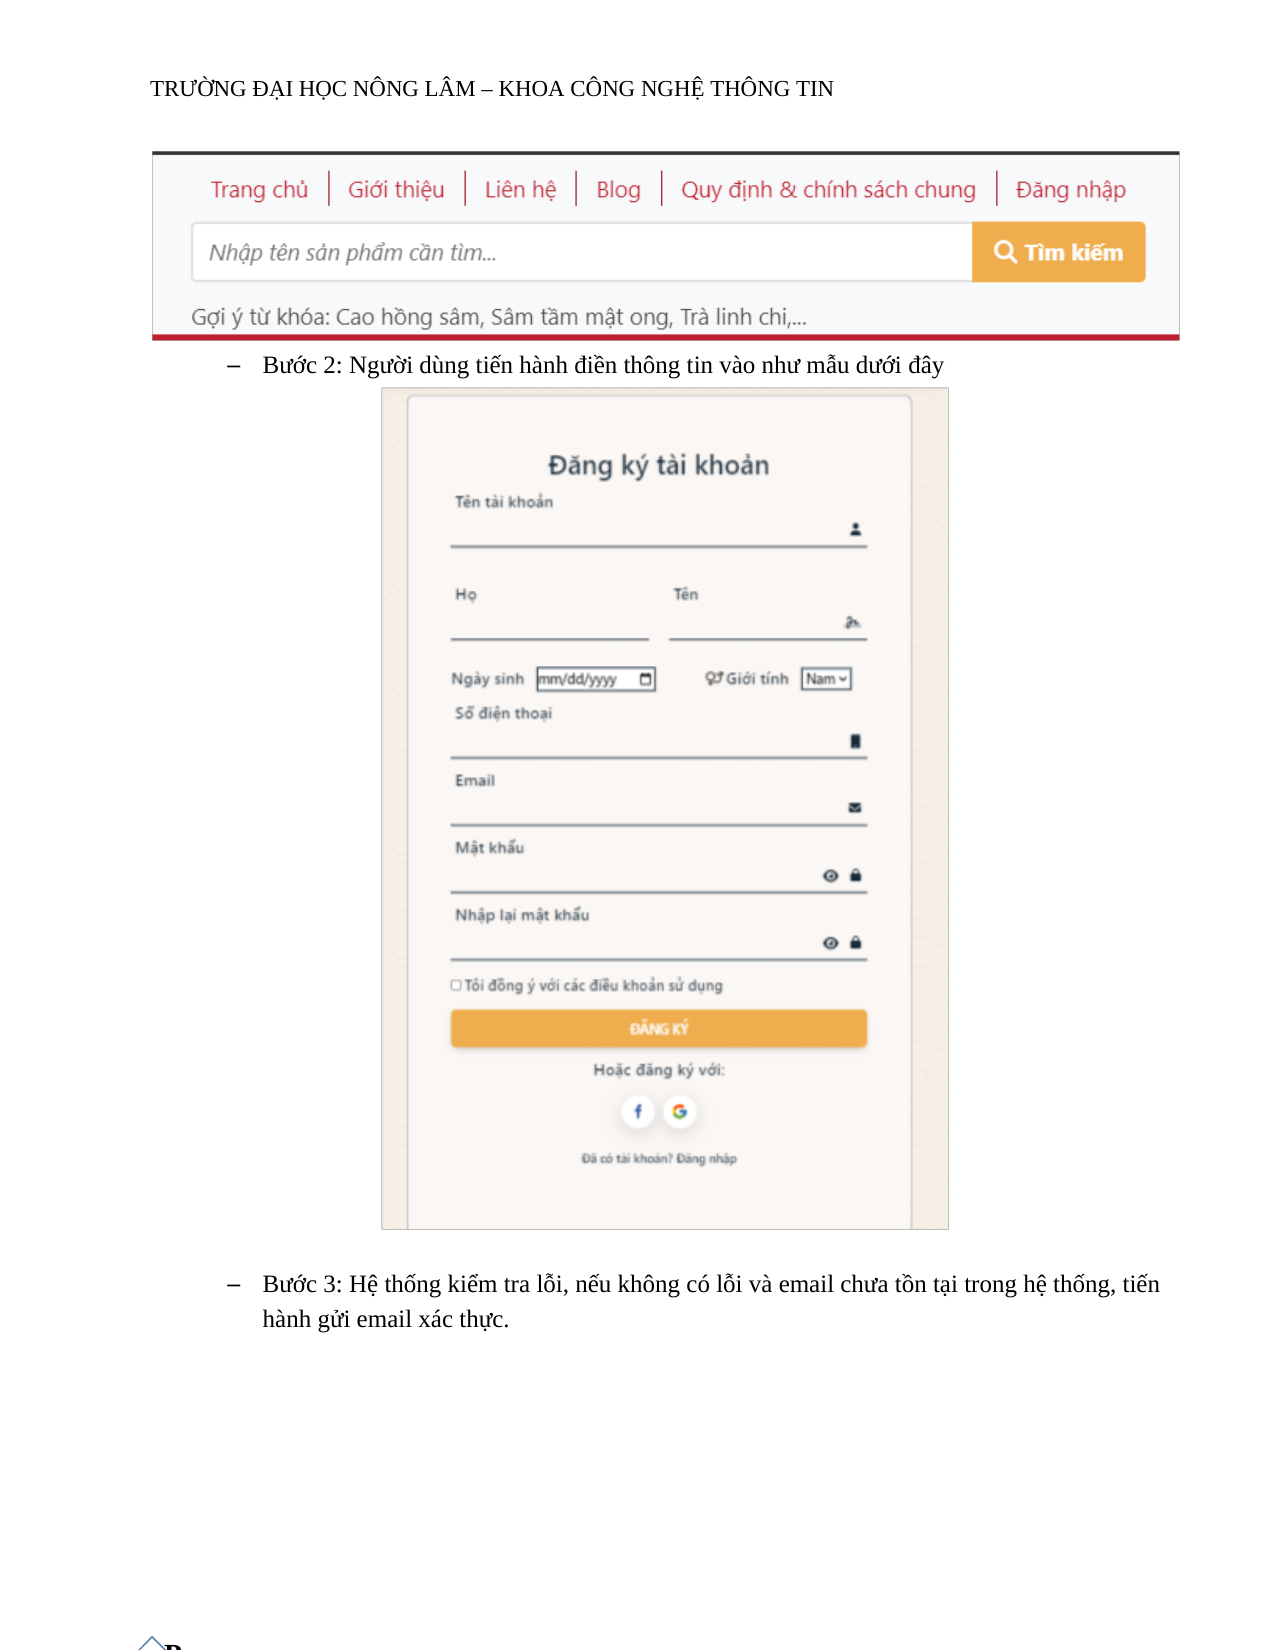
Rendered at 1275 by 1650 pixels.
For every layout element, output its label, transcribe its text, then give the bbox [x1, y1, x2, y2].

list Bước 3: Hệ thống kiểm tra lỗi, nếu không có lỗi và email chưa tồn tại trong hệ thống, tiến hành gửi email xác thực. [225, 1261, 1181, 1333]
list Bước 2: Người dùng tiến hành điền thông tin vào như mẫu dưới đây [225, 343, 1181, 385]
picture [379, 385, 952, 1233]
picture [150, 150, 1182, 343]
